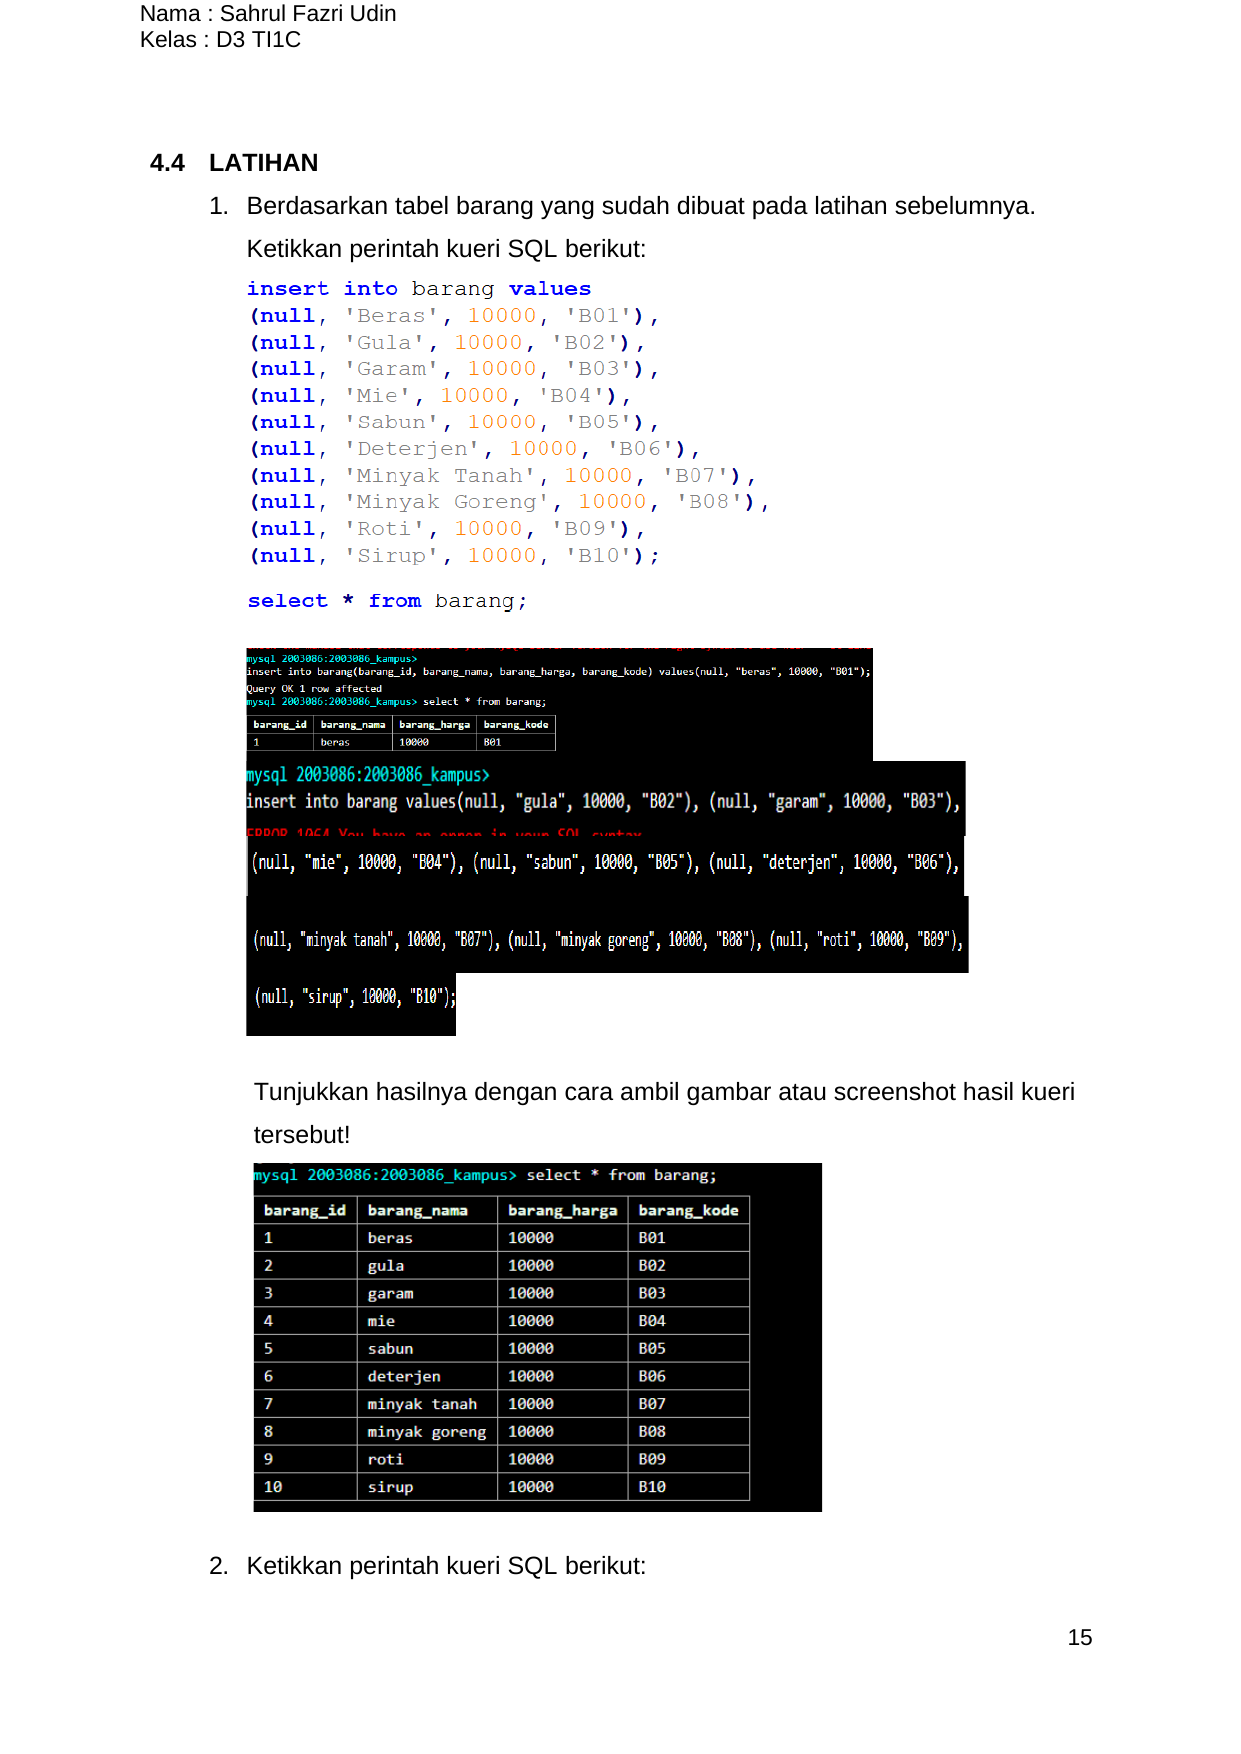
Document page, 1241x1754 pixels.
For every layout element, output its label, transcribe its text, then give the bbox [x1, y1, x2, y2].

picture [247, 281, 767, 565]
list Berdasarkan tabel barang yang sudah dibuat pada latihan sebelumnya. Ketikkan perintah kueri SQL berikut: [209, 191, 1091, 263]
picture [248, 594, 525, 612]
picture [246, 648, 969, 1036]
list Ketikkan perintah kueri SQL berikut: [209, 1551, 1163, 1580]
subtitle LATIHAN [150, 148, 1163, 177]
picture [253, 1163, 823, 1512]
text Tunjukkan hasilnya dengan cara ambil gambar atau screenshot hasil kueri tersebut! [253, 1077, 1078, 1149]
